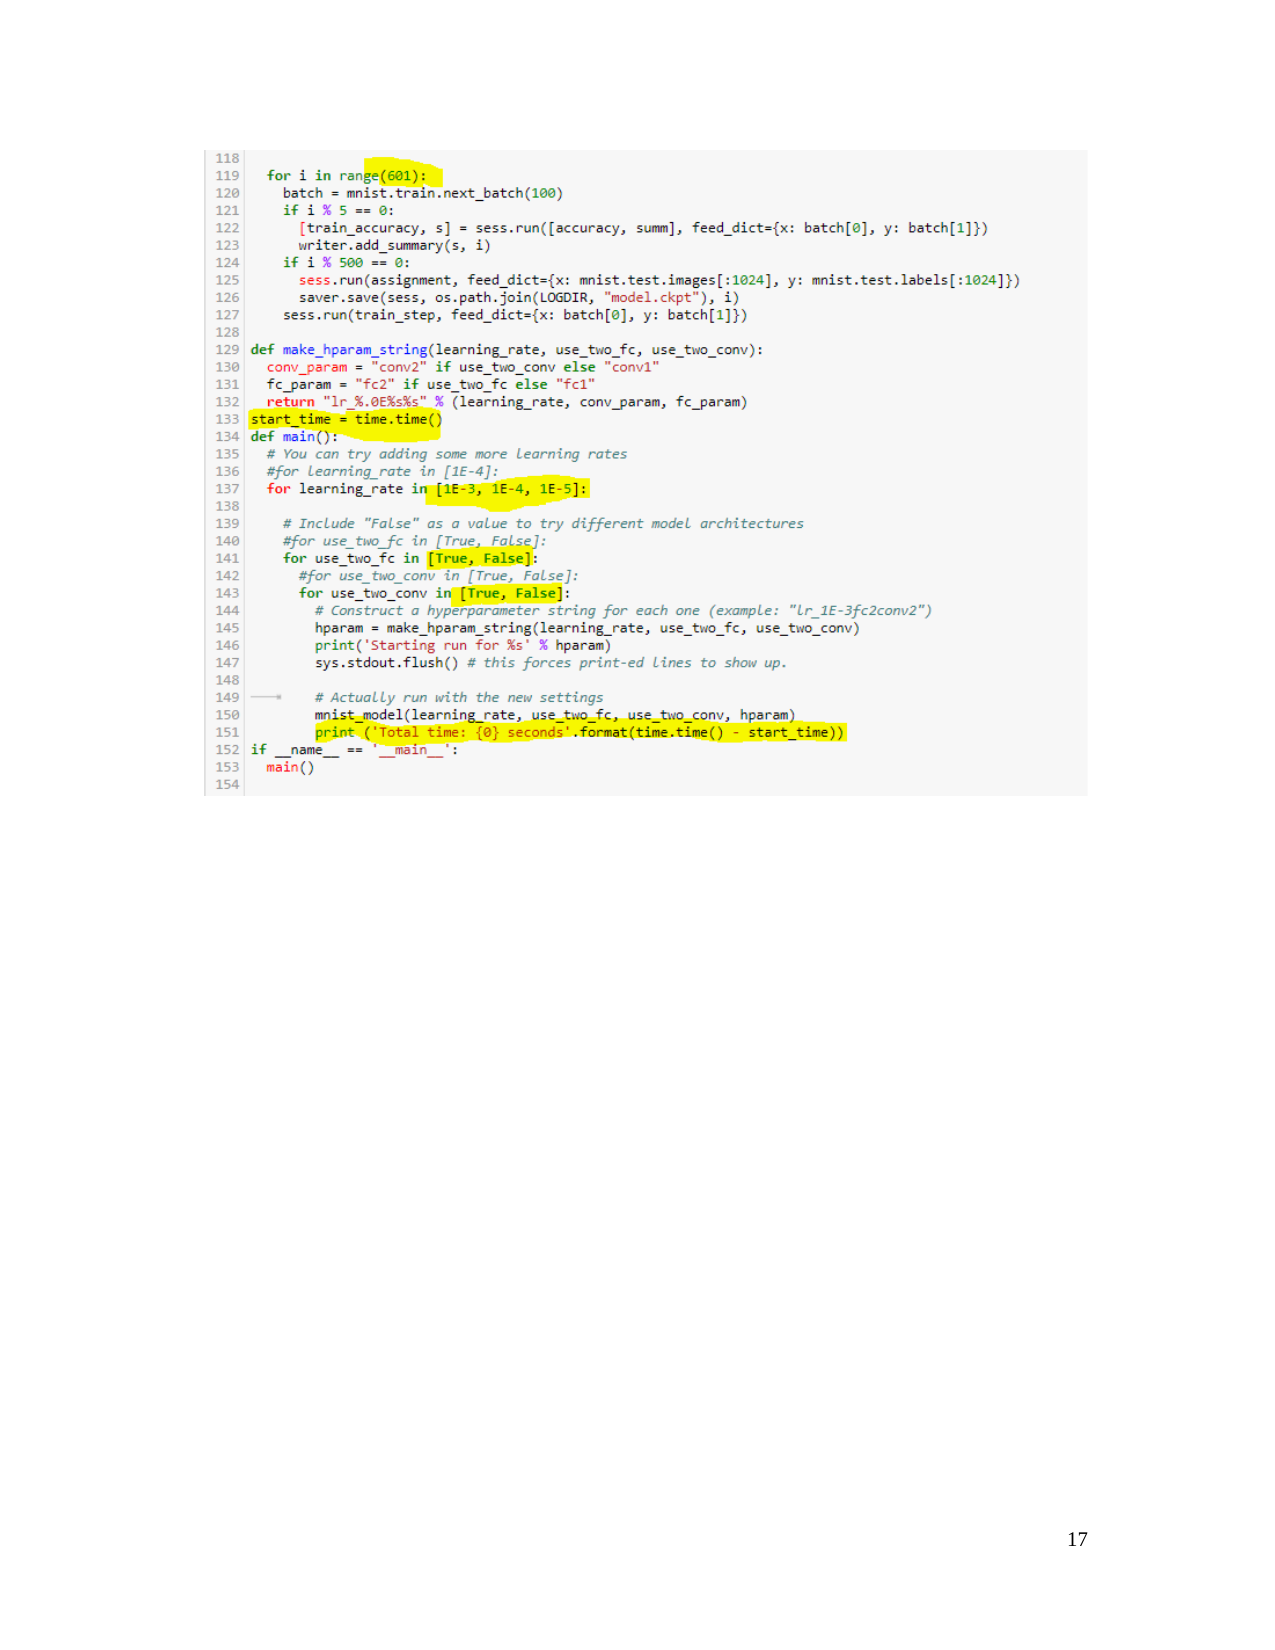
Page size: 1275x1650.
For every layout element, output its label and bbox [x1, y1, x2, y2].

picture [187, 150, 1088, 796]
